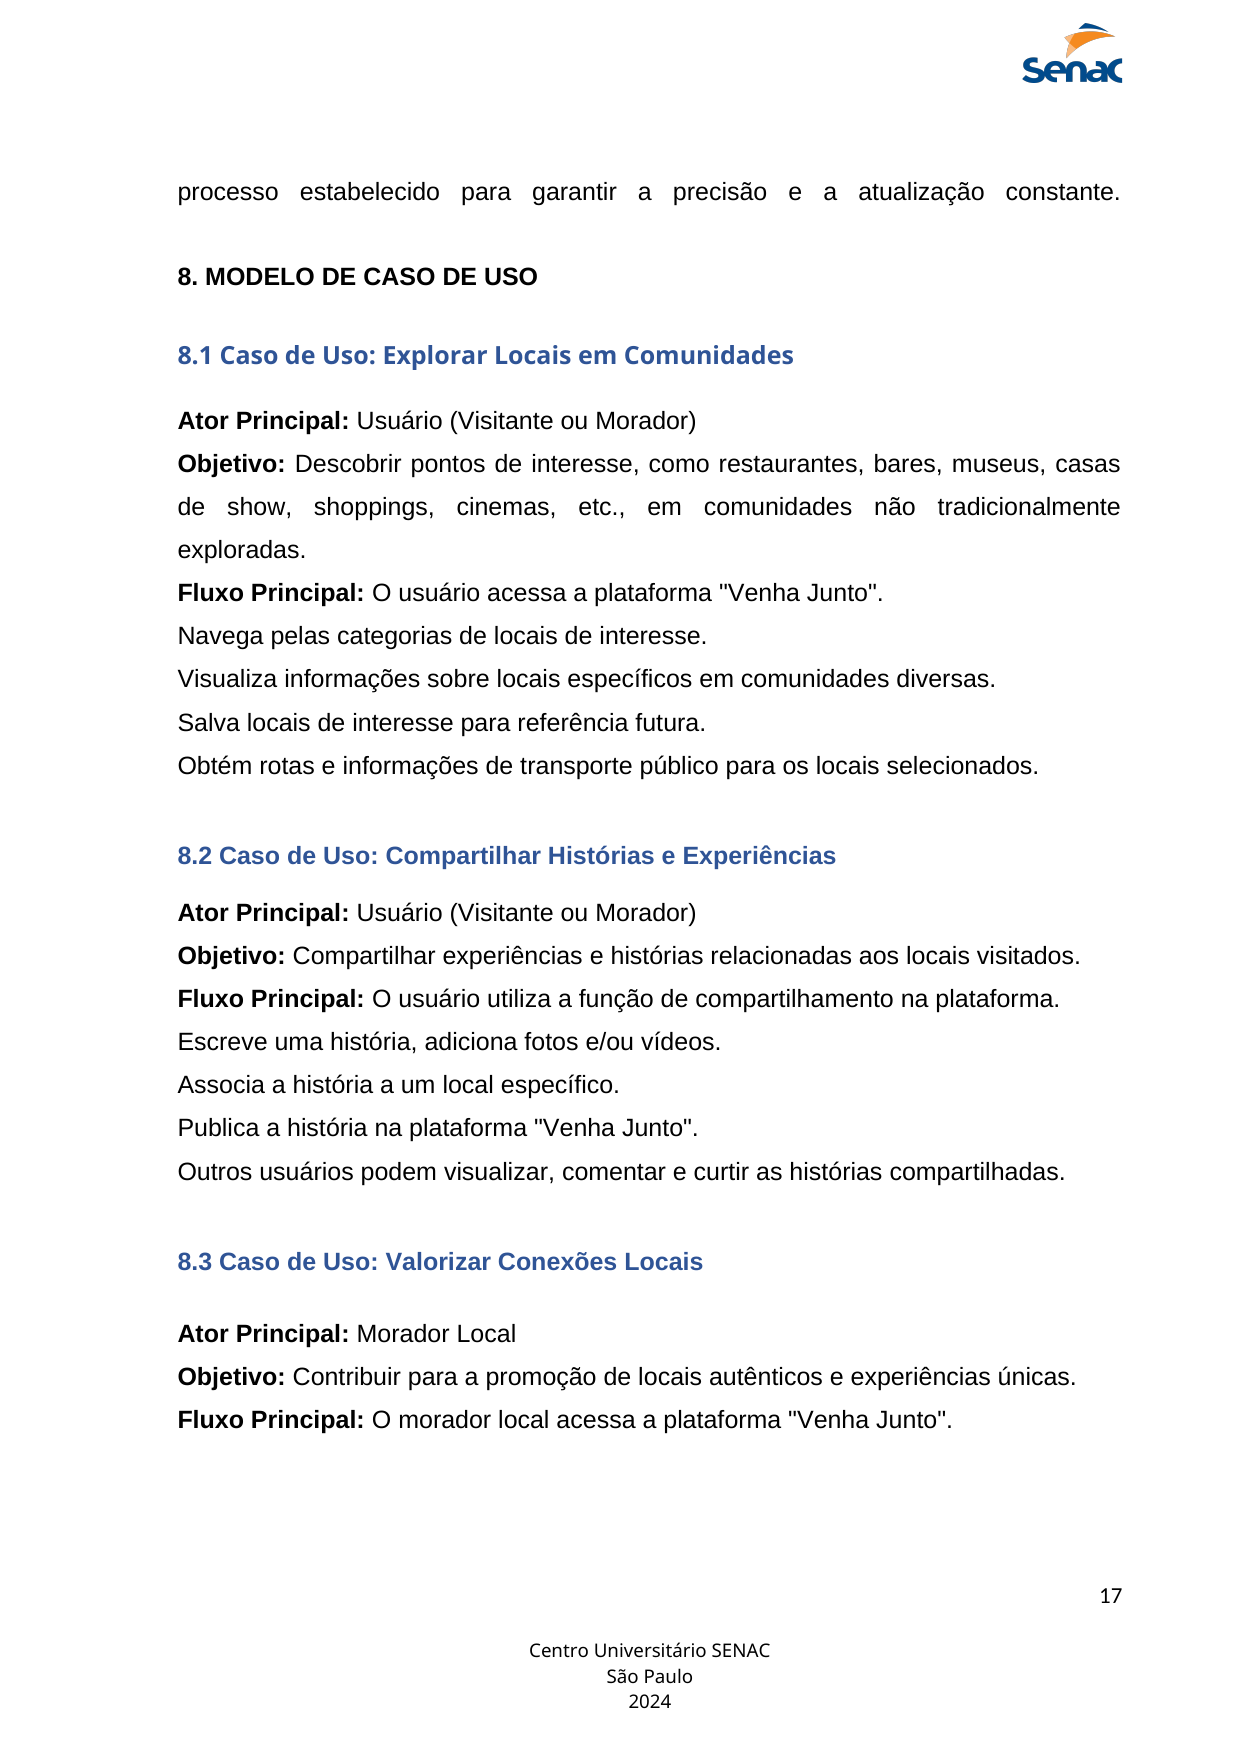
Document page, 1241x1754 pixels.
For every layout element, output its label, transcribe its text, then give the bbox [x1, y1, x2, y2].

subtitle 8.2 Caso de Uso: Compartilhar Histórias e Experiências [177, 841, 1122, 870]
text Objetivo: Compartilhar experiências e histórias relacionadas aos locais visitados. [177, 941, 1122, 970]
text Ator Principal: Morador Local [177, 1276, 1122, 1348]
text Fluxo Principal: O morador local acessa a plataforma "Venha Junto". [177, 1405, 1122, 1434]
text Ator Principal: Usuário (Visitante ou Morador) [177, 406, 1122, 434]
text 8.1 Caso de Uso: Explorar Locais em Comunidades [177, 337, 1122, 372]
text Fluxo Principal: O usuário utiliza a função de compartilhamento na plataforma. [177, 984, 1122, 1013]
subtitle 8.3 Caso de Uso: Valorizar Conexões Locais [177, 1247, 1122, 1276]
text Outros usuários podem visualizar, comentar e curtir as histórias compartilhadas. [177, 1157, 1122, 1185]
picture [1022, 23, 1123, 83]
text Associa a história a um local específico. [177, 1070, 1122, 1099]
text Objetivo: Contribuir para a promoção de locais autênticos e experiências únicas. [177, 1362, 1122, 1391]
text Publica a história na plataforma "Venha Junto". [177, 1113, 1122, 1142]
text Objetivo: Descobrir pontos de interesse, como restaurantes, bares, museus, casas de show, shoppings, cinemas, etc., em comunidades não tradicionalmente exploradas. [177, 449, 1122, 564]
text Visualiza informações sobre locais específicos em comunidades diversas. [177, 664, 1122, 693]
text Fluxo Principal: O usuário acessa a plataforma "Venha Junto". [177, 578, 1122, 607]
text Ator Principal: Usuário (Visitante ou Morador) [177, 898, 1122, 927]
text Salva locais de interesse para referência futura. [177, 707, 1122, 736]
text Navega pelas categorias de locais de interesse. [177, 621, 1122, 650]
text Escreve uma história, adiciona fotos e/ou vídeos. [177, 1027, 1122, 1056]
subtitle 8. MODELO DE CASO DE USO [177, 262, 1122, 291]
text Obtém rotas e informações de transporte público para os locais selecionados. [177, 751, 1122, 779]
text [177, 177, 1122, 248]
